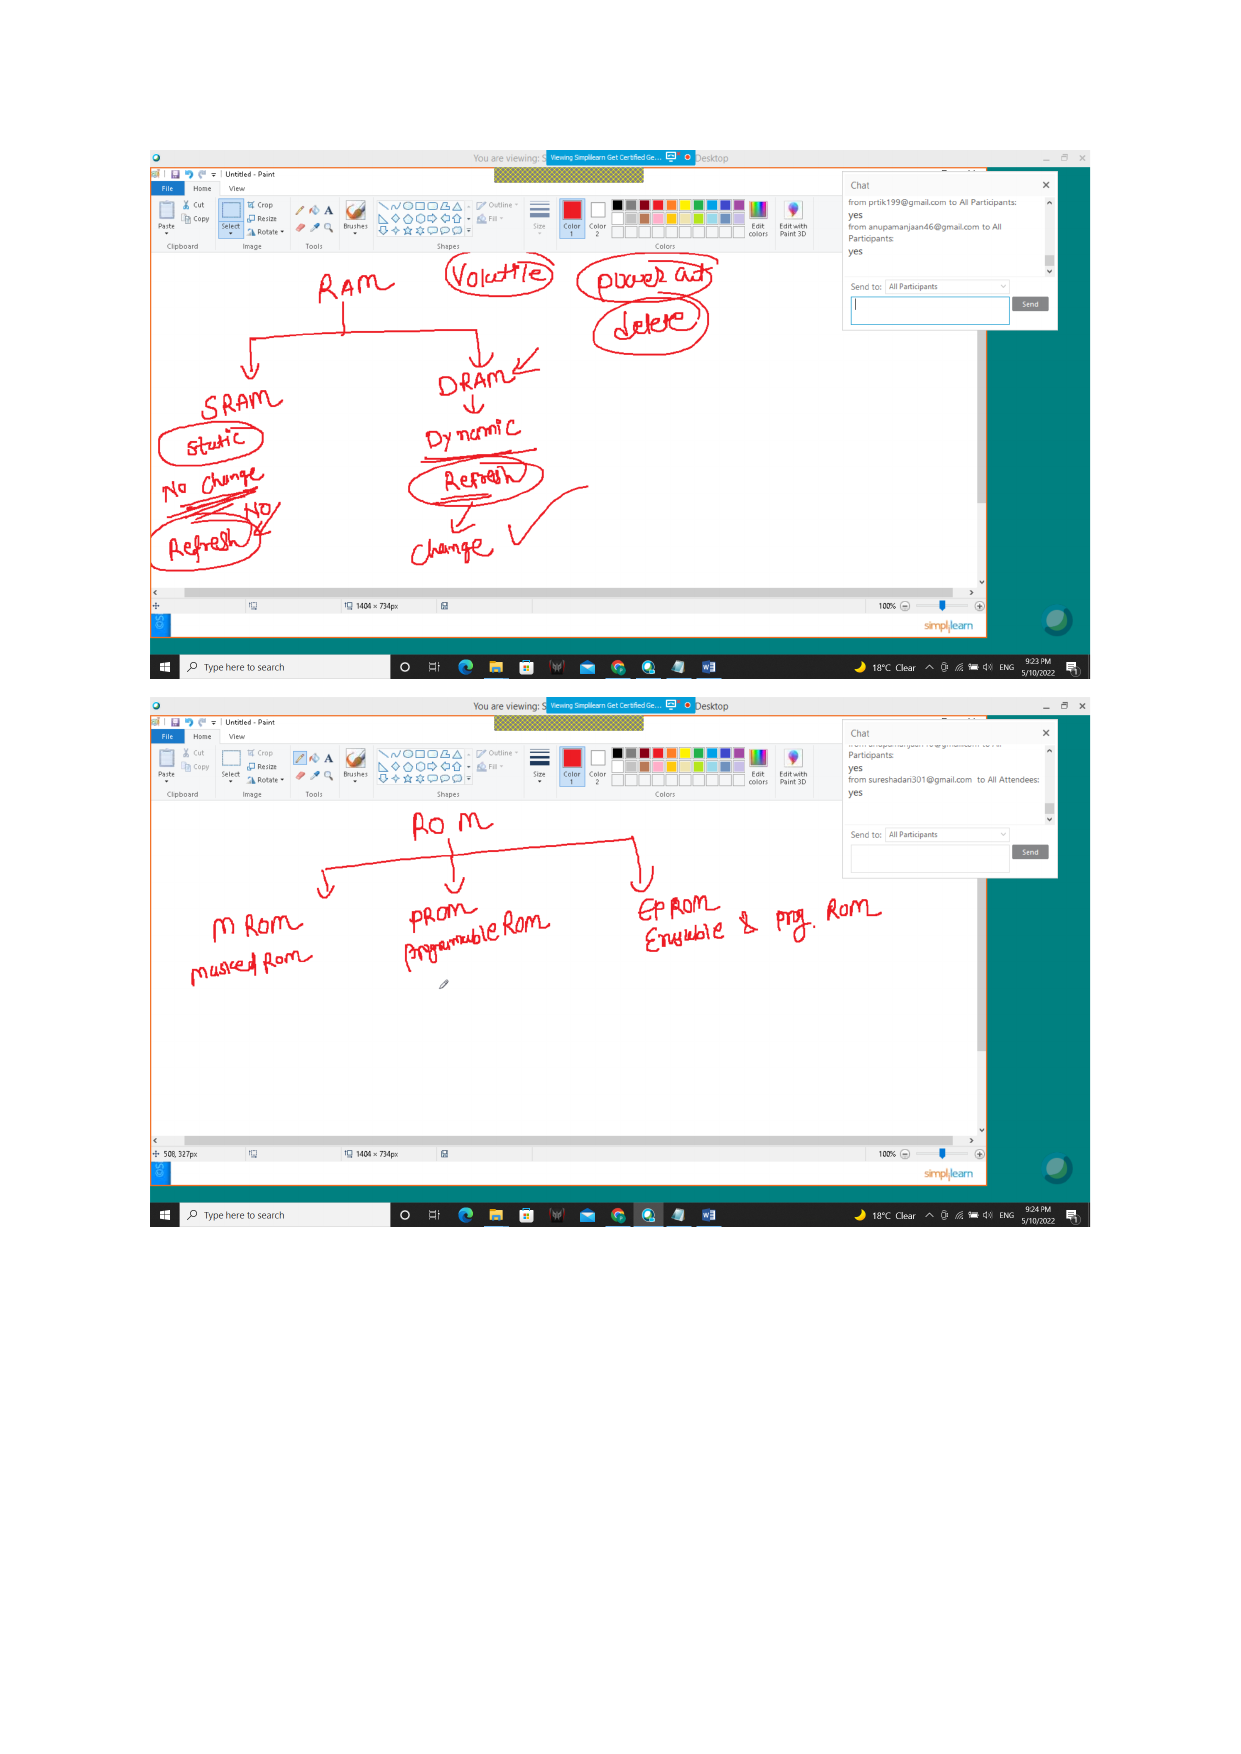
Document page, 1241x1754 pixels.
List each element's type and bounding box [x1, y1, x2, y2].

picture [666, 700, 679, 709]
picture [150, 697, 1091, 1227]
picture [150, 150, 1091, 679]
picture [666, 152, 679, 161]
